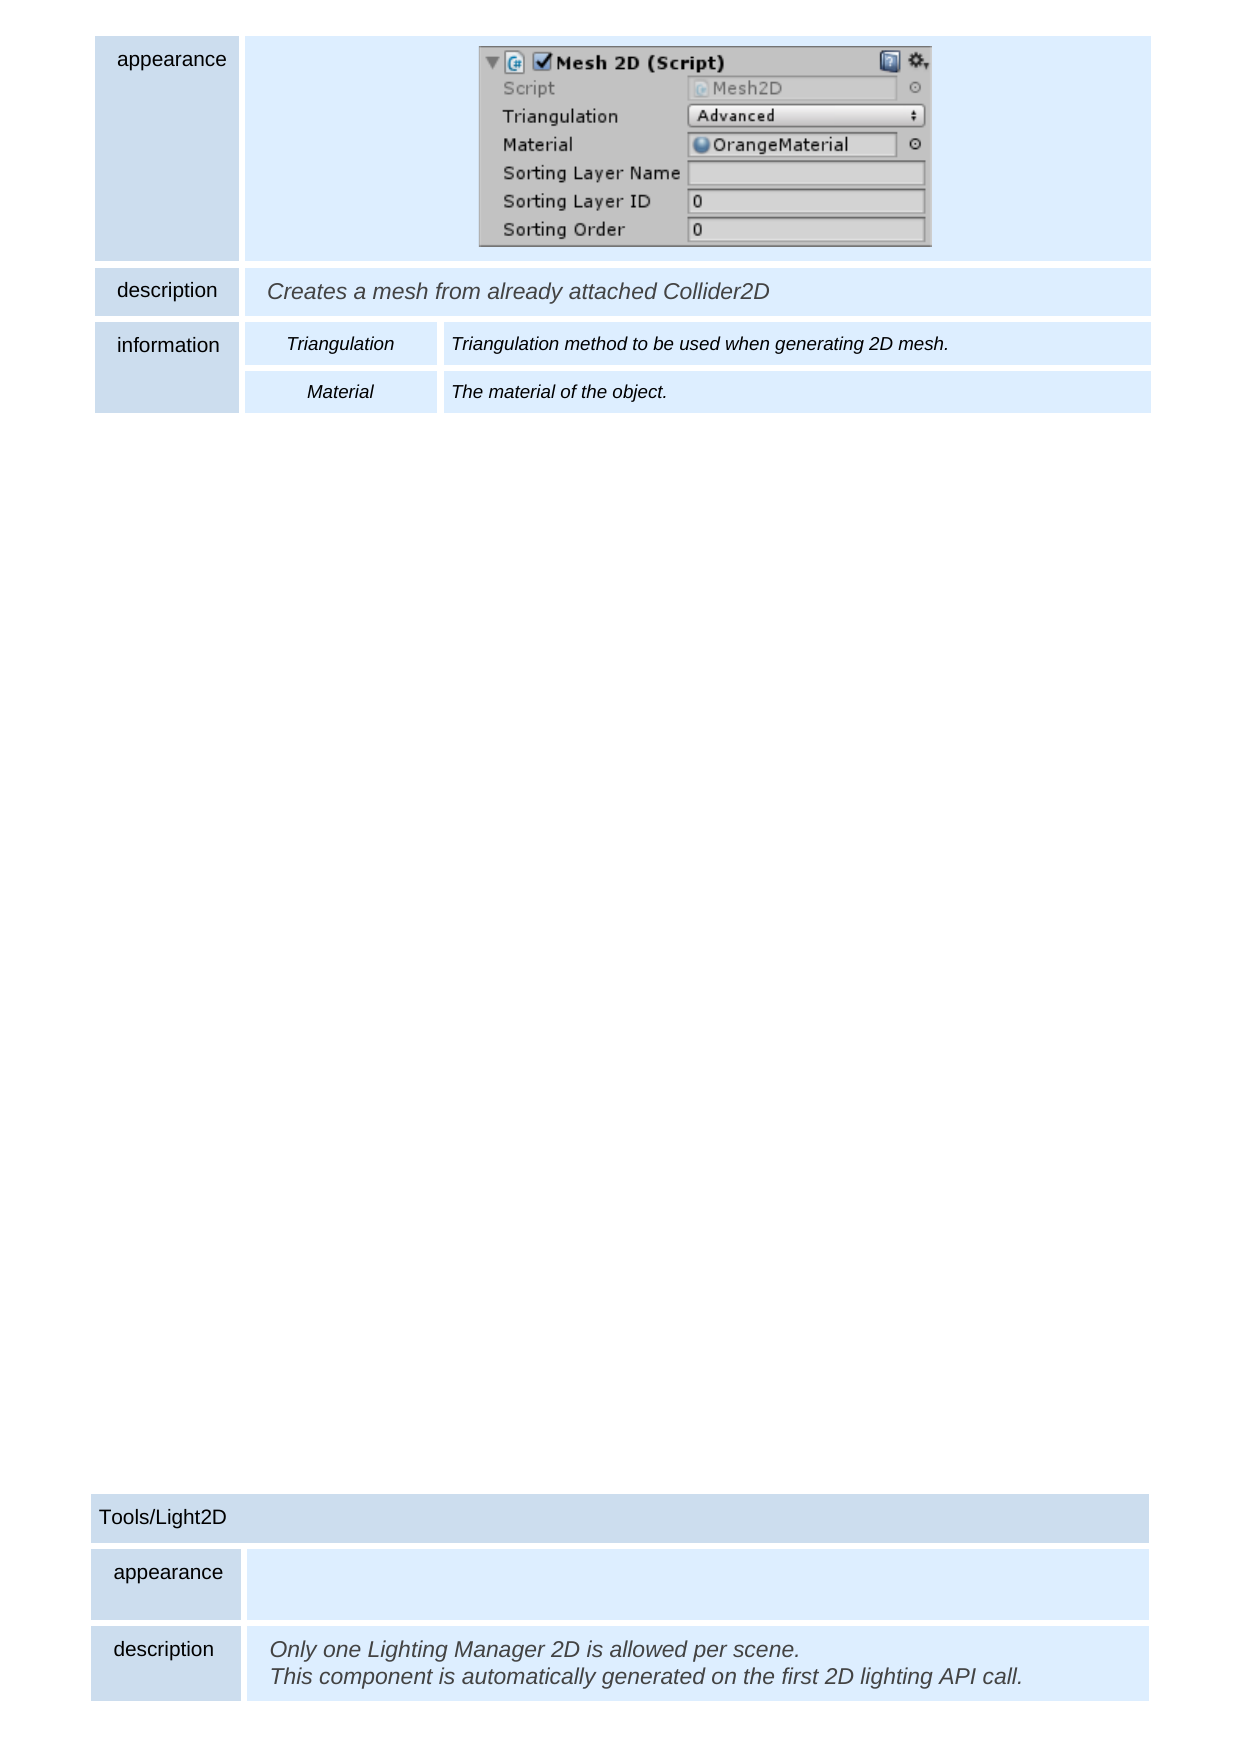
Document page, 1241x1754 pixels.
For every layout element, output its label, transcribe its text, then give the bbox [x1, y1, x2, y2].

table_cell Creates a mesh from already attached Collider2D [245, 268, 1151, 316]
table_cell description [91, 1626, 241, 1701]
table_cell description [95, 268, 239, 316]
table_cell appearance [91, 1549, 241, 1620]
table_cell Only one Lighting Manager 2D is allowed per scene. This component is automatically generated on the first 2D lighting API call. [247, 1626, 1149, 1701]
table_cell information [95, 322, 239, 413]
table_cell The material of the object. [444, 371, 1151, 413]
table_cell Triangulation [245, 322, 437, 365]
table_cell Material [245, 371, 437, 413]
table_cell Triangulation method to be used when generating 2D mesh. [444, 322, 1151, 365]
table_header Tools/Light2D [91, 1494, 1149, 1543]
picture [478, 46, 932, 247]
table_cell [247, 1549, 1149, 1620]
table_cell appearance [95, 36, 239, 261]
table_cell [245, 36, 1151, 261]
